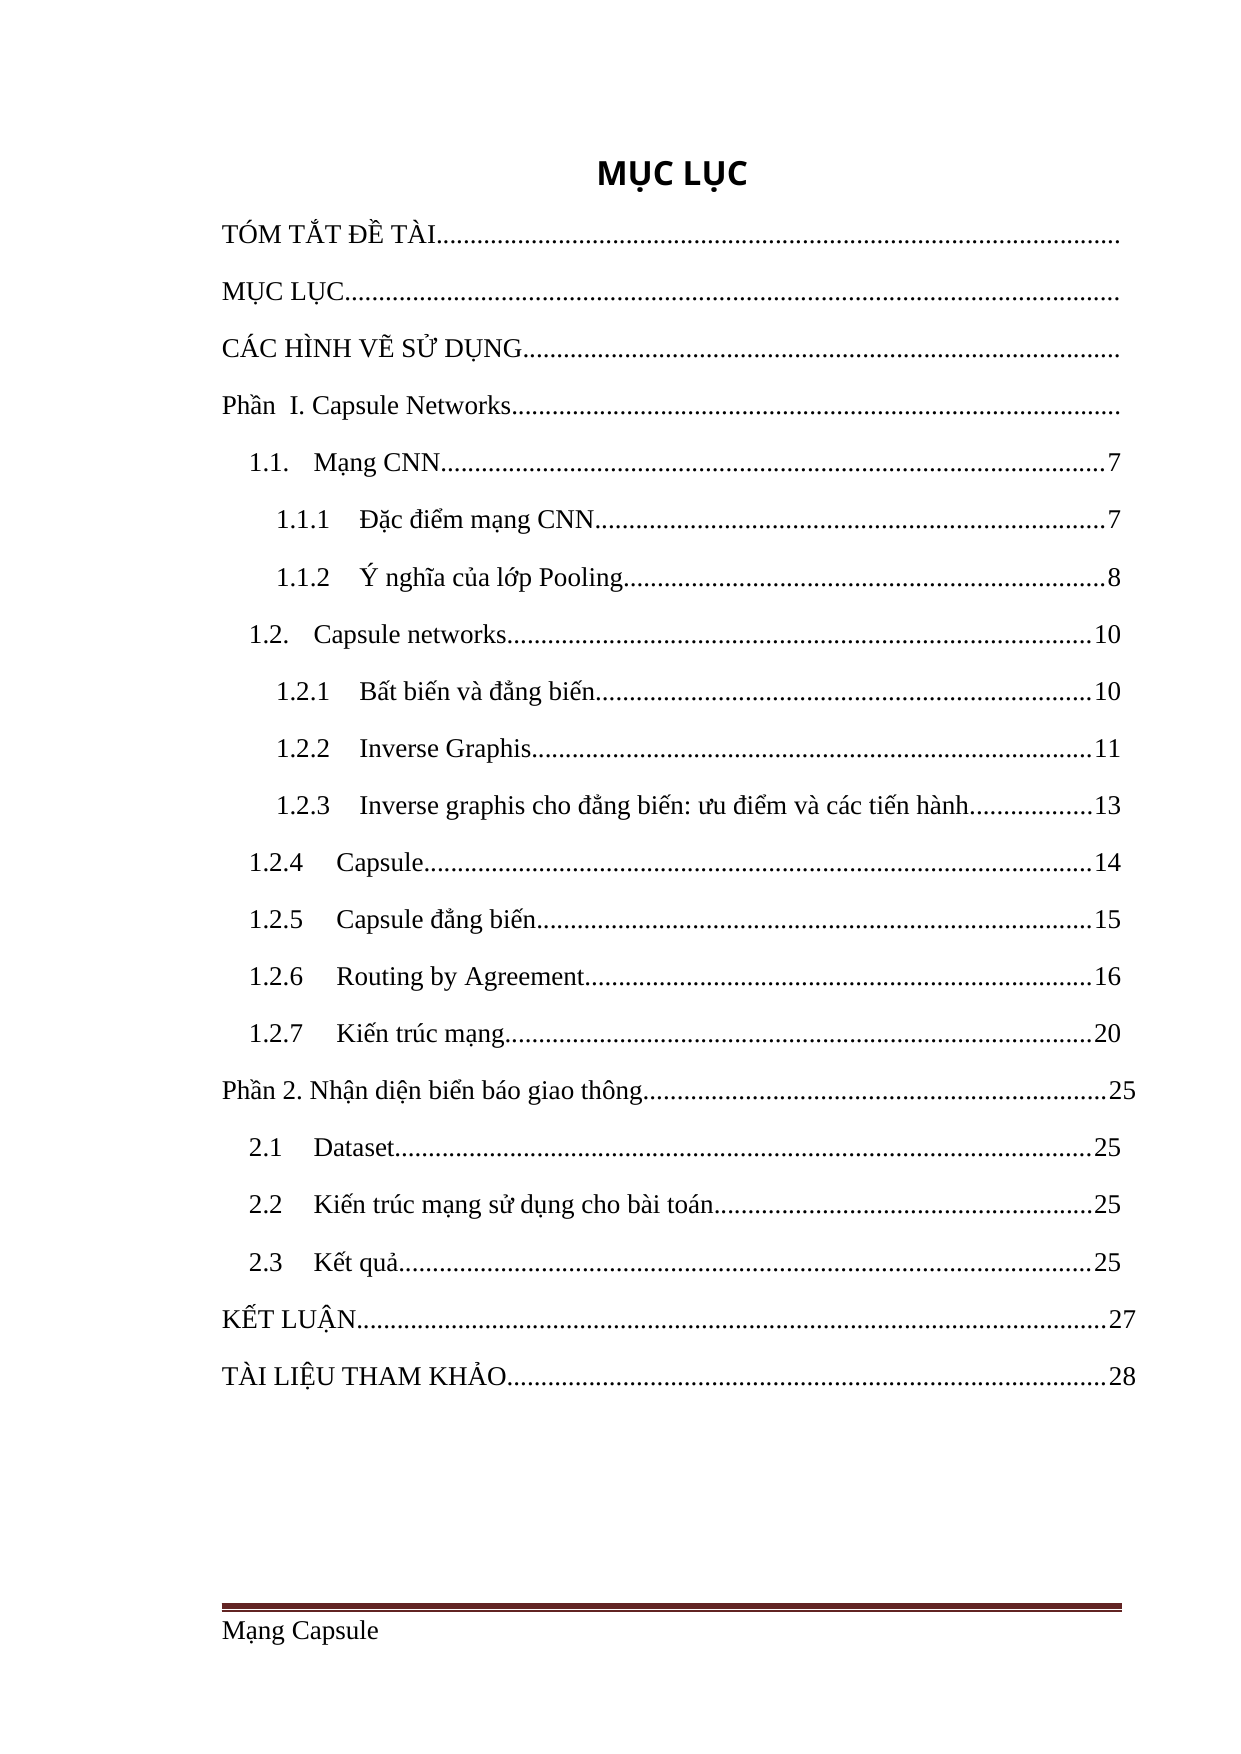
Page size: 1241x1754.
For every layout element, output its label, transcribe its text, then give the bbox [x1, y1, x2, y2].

text 1.2.3 Inverse graphis cho đẳng biến: ưu điểm và các tiến hành 13 [276, 789, 1122, 820]
text Phần 2. Nhận diện biển báo giao thông 25 [222, 1074, 1122, 1106]
text 2.2 Kiến trúc mạng sử dụng cho bài toán 25 [249, 1188, 1122, 1220]
text 1.2.1 Bất biến và đẳng biến 10 [276, 675, 1122, 706]
text Phần I. Capsule Networks 7 [222, 389, 1122, 421]
text TÓM TẮT ĐỀ TÀI 3 [222, 218, 1122, 249]
text 1.2.7 Kiến trúc mạng 20 [249, 1017, 1122, 1048]
text 1.1.2 Ý nghĩa của lớp Pooling 8 [276, 561, 1122, 592]
text 1.1. Mạng CNN 7 [249, 446, 1122, 478]
text 2.1 Dataset 25 [249, 1131, 1122, 1163]
text 2.3 Kết quả 25 [249, 1246, 1122, 1277]
subtitle MỤC LỤC [222, 150, 1122, 195]
text 1.2.6 Routing by Agreement 16 [249, 960, 1122, 991]
text 1.2.5 Capsule đẳng biến 15 [249, 903, 1122, 934]
text 1.2.2 Inverse Graphis 11 [276, 732, 1122, 763]
text MỤC LỤC 4 [222, 275, 1122, 306]
text 1.2. Capsule networks 10 [249, 618, 1122, 649]
text TÀI LIỆU THAM KHẢO 28 [222, 1360, 1122, 1391]
text 1.1.1 Đặc điểm mạng CNN 7 [276, 503, 1122, 535]
text 1.2.4 Capsule 14 [249, 846, 1122, 877]
text KẾT LUẬN 27 [222, 1303, 1122, 1334]
text CÁC HÌNH VẼ SỬ DỤNG 5 [222, 332, 1122, 363]
